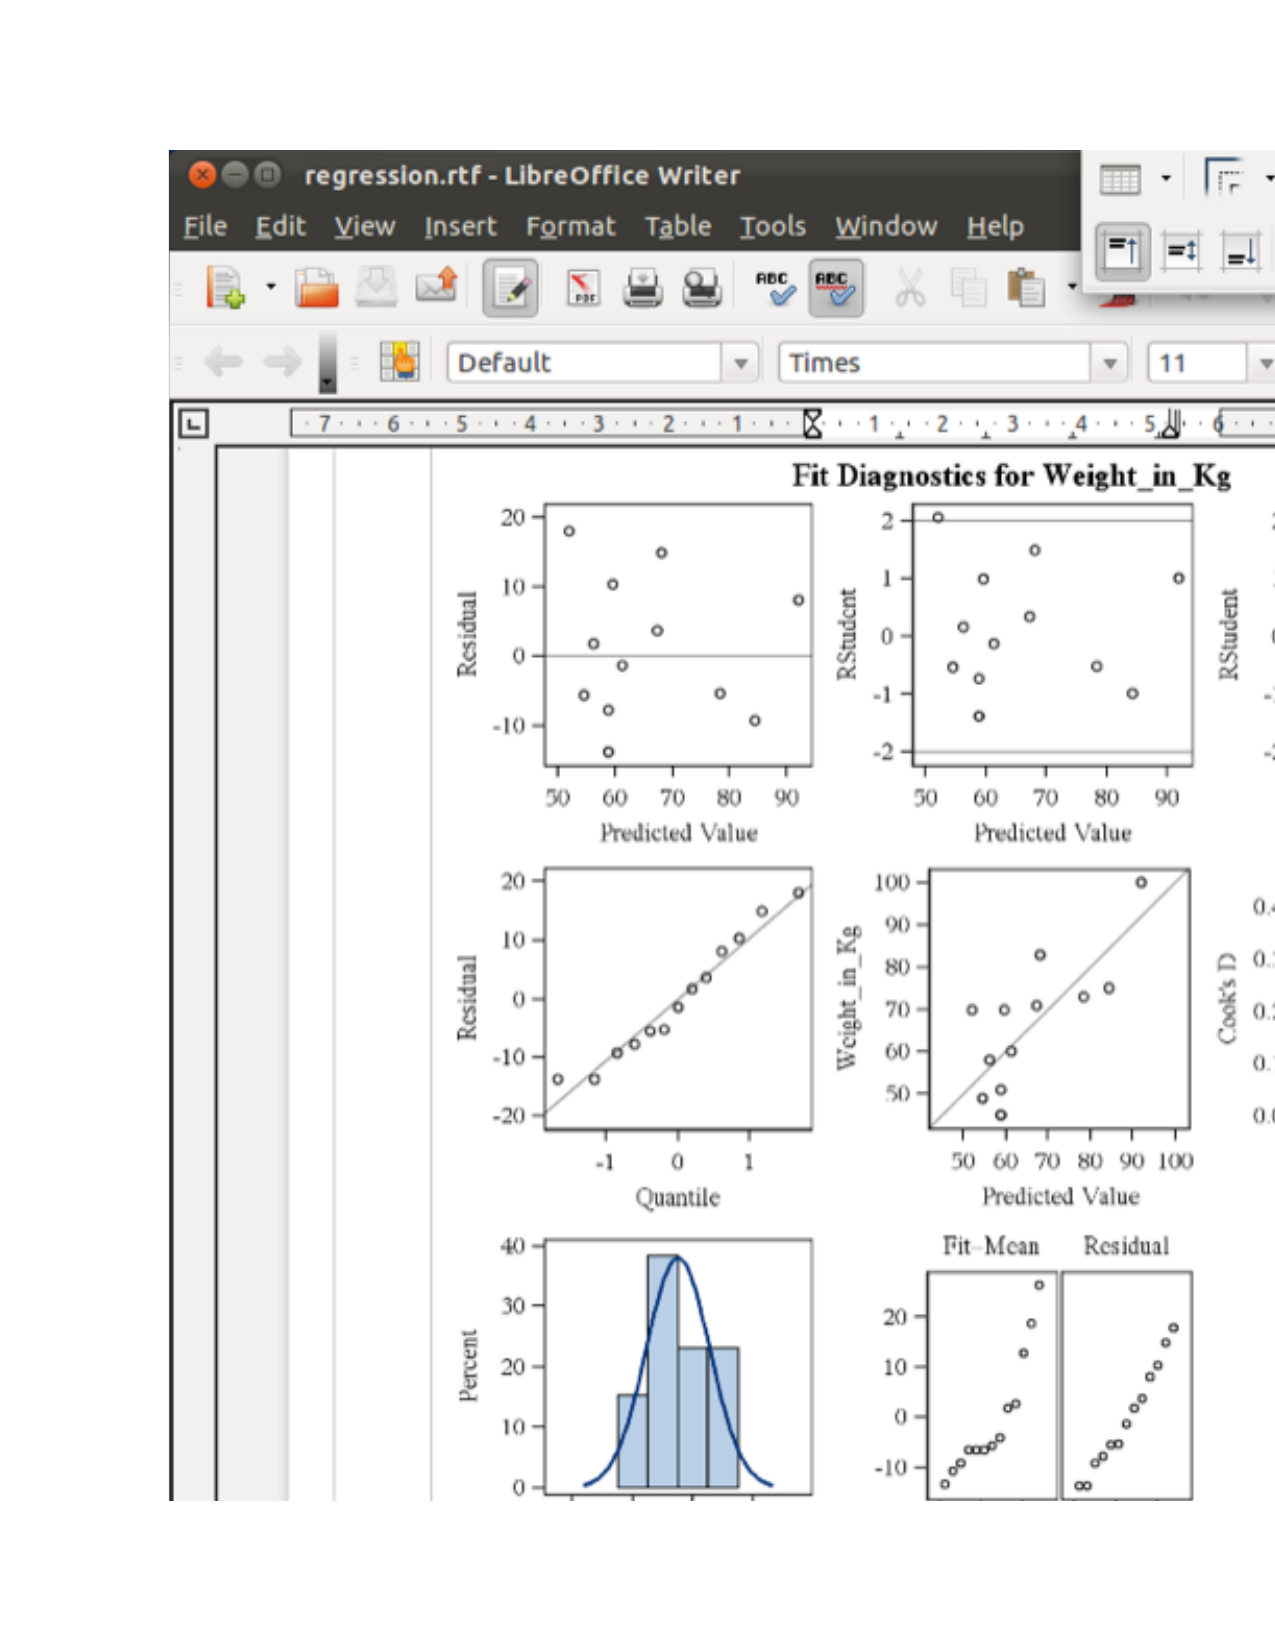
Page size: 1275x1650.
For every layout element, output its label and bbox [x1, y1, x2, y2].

picture [168, 150, 1275, 1501]
